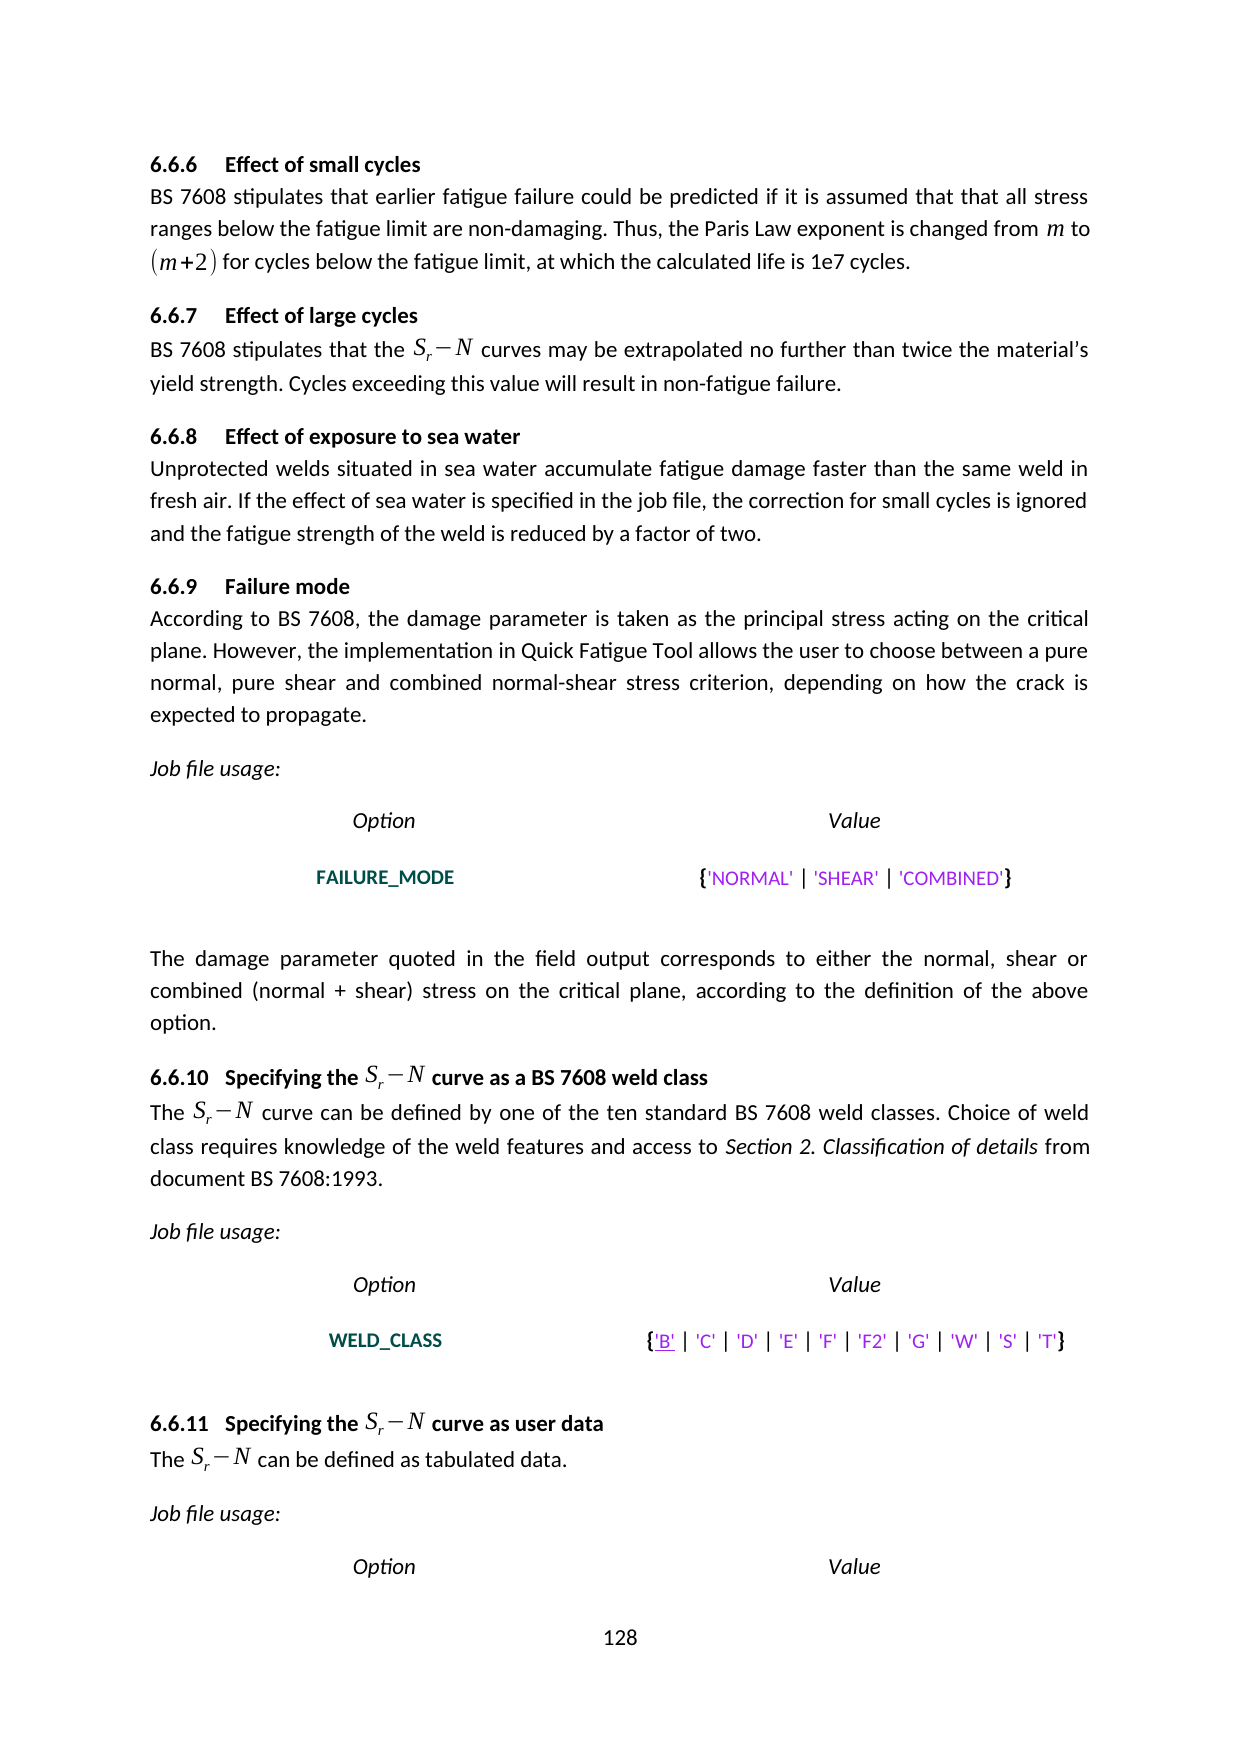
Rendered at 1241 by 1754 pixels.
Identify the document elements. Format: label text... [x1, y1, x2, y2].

subtitle 6.6.9 Failure mode [150, 572, 1090, 600]
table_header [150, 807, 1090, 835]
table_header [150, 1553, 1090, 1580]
text BS 7608 stipulates that the curves may be extrapolated no further than twice the material’s yield strength. Cycles exceeding this value will result in non-fatigue failure. [150, 334, 1090, 397]
subtitle 6.6.8 Effect of exposure to sea water [150, 422, 1090, 450]
text Job file usage: [150, 1499, 1090, 1527]
text Job file usage: [150, 1217, 1090, 1245]
text The can be defined as tabulated data. [150, 1443, 1090, 1474]
subtitle 6.6.7 Effect of large cycles [150, 302, 1090, 329]
subtitle 6.6.11 Specifying the curve as user data [150, 1407, 1090, 1439]
text The damage parameter quoted in the field output corresponds to either the normal, shear or combined (normal + shear) stress on the critical plane, according to the definition of the above option. [150, 944, 1090, 1036]
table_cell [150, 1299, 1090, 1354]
subtitle 6.6.6 Effect of small cycles [150, 150, 1090, 178]
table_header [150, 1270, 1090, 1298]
subtitle 6.6.10 Specifying the curve as a BS 7608 weld class [150, 1061, 1090, 1092]
text The curve can be defined by one of the ten standard BS 7608 weld classes. Choice of weld class requires knowledge of the weld features and access to Section 2. Classification of details from document BS 7608:1993. [150, 1097, 1090, 1192]
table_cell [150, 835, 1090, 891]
text Job file usage: [150, 754, 1090, 782]
text Unprotected welds situated in sea water accumulate fatigue damage faster than the same weld in fresh air. If the effect of sea water is specified in the job file, the correction for small cycles is ignored and the fatigue strength of the weld is reduced by a factor of two. [150, 454, 1090, 547]
text BS 7608 stipulates that earlier fatigue failure could be predicted if it is assumed that that all stress ranges below the fatigue limit are non-damaging. Thus, the Paris Law exponent is changed from to for cycles below the fatigue limit, at which the calculated life is 1e7 cycles. [150, 182, 1090, 277]
text According to BS 7608, the damage parameter is taken as the principal stress acting on the critical plane. However, the implementation in Quick Fatigue Tool allows the user to choose between a pure normal, pure shear and combined normal-shear stress criterion, depending on how the crack is expected to propagate. [150, 604, 1090, 729]
